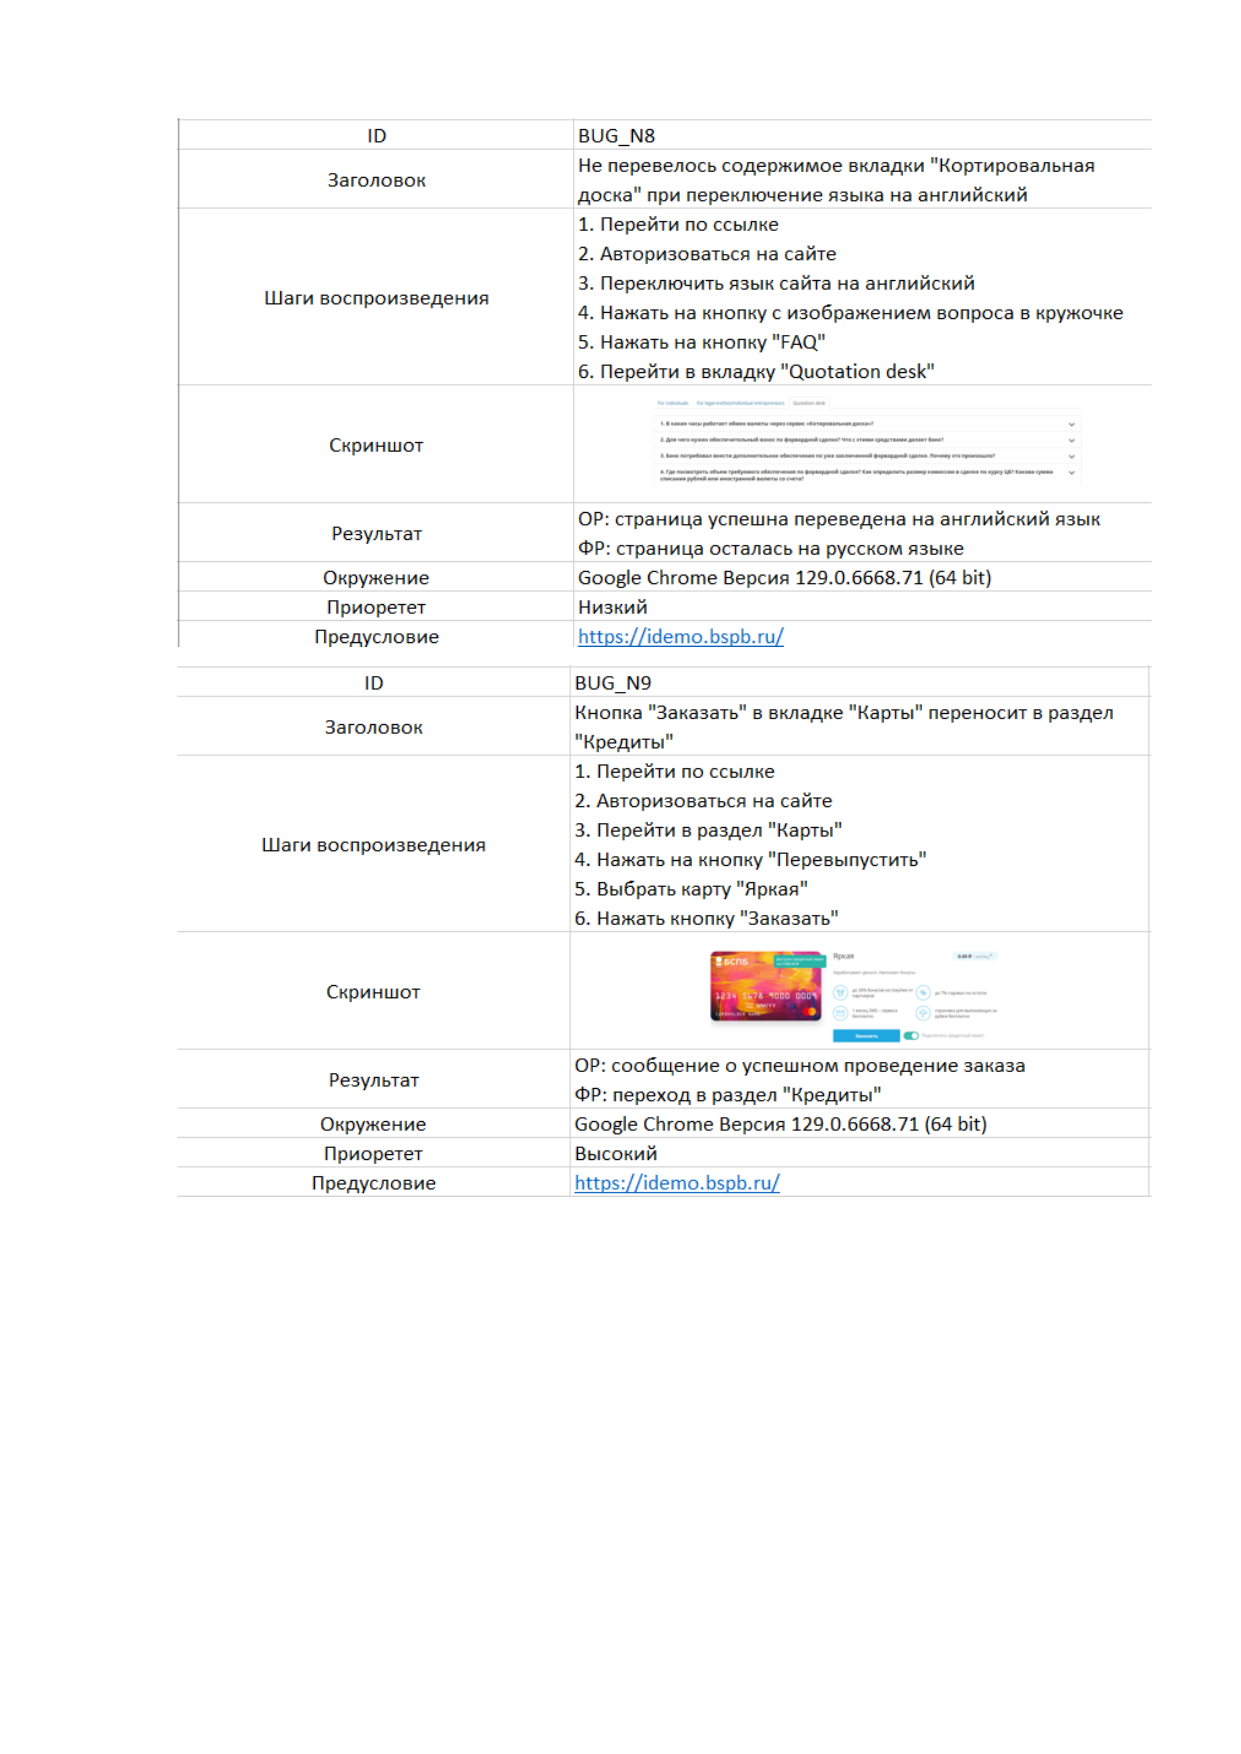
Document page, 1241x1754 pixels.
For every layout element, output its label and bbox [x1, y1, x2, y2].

picture [177, 118, 1152, 647]
picture [177, 665, 1152, 1197]
